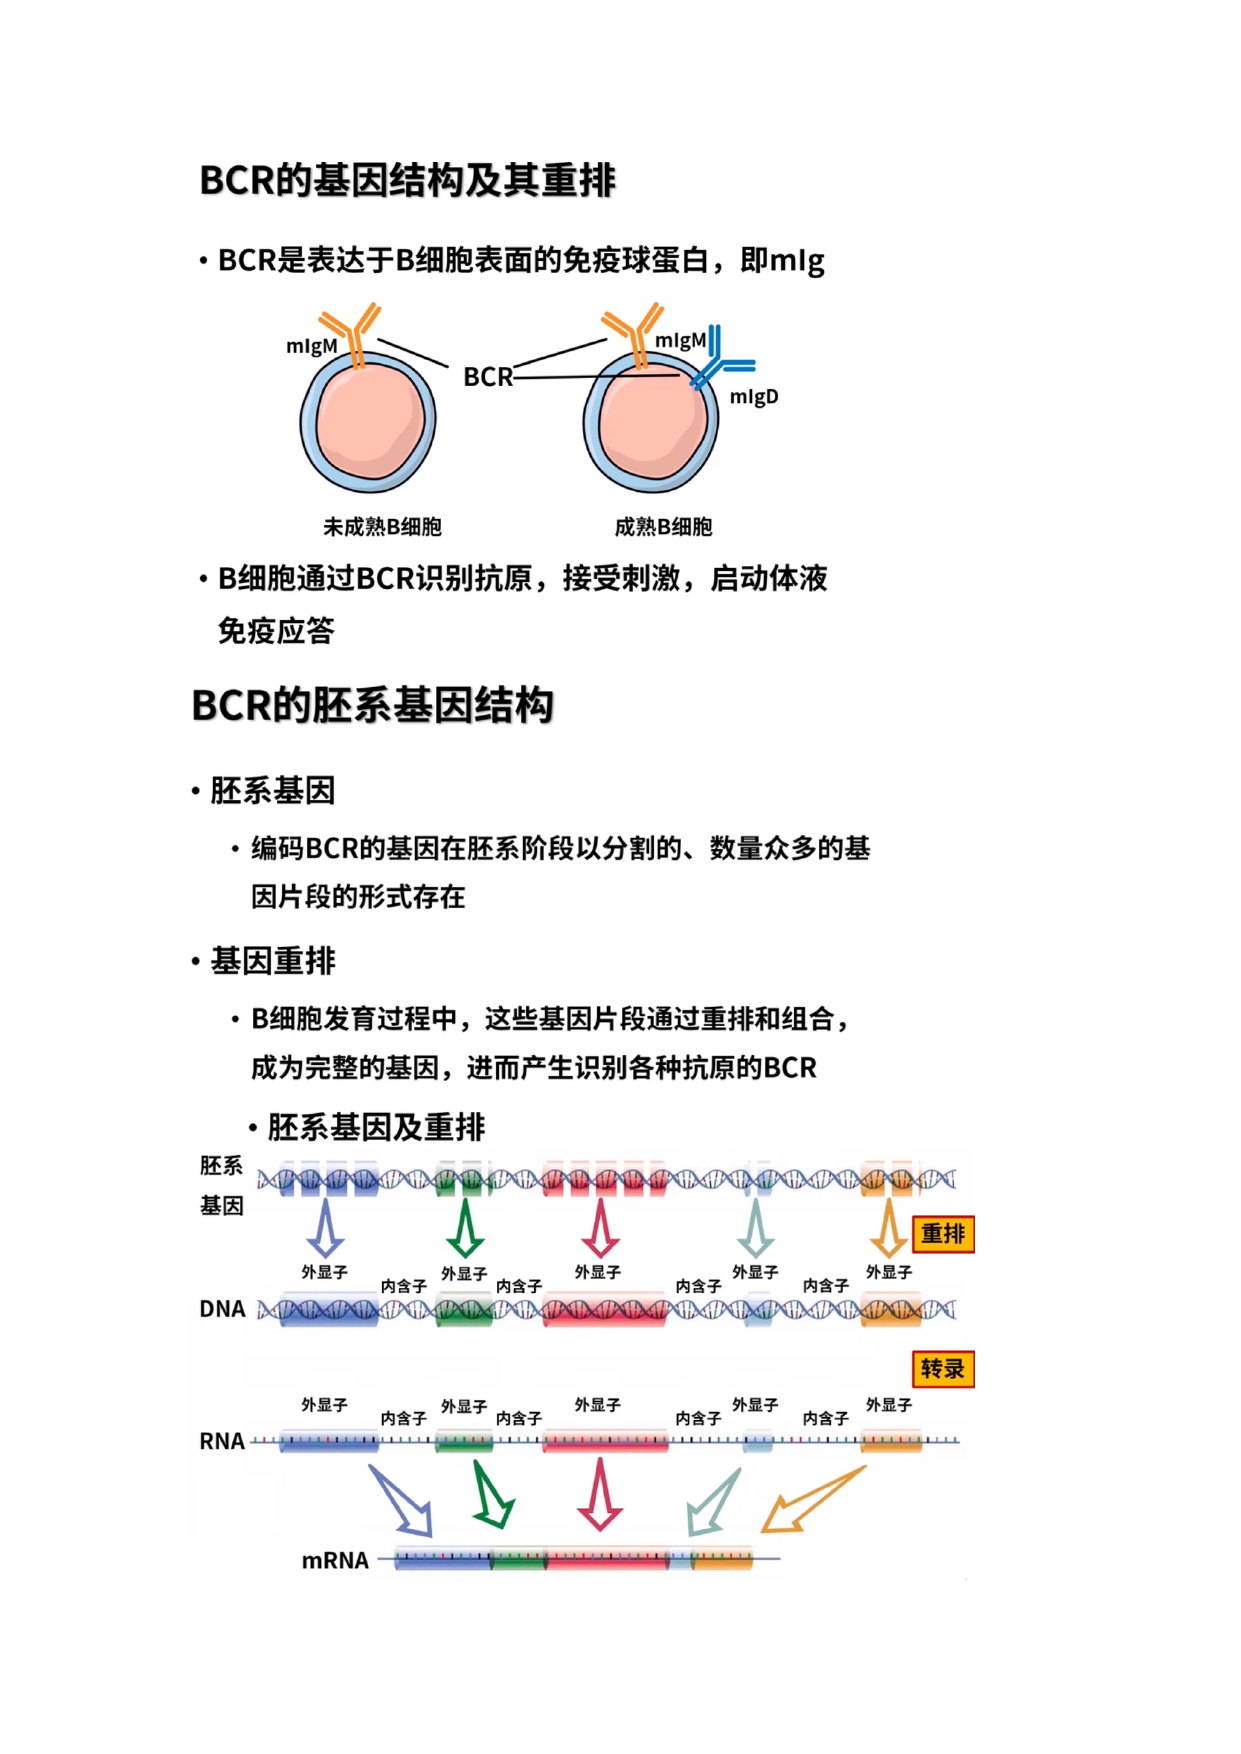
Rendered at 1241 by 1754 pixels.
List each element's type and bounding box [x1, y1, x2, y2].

picture [187, 682, 876, 1095]
picture [187, 162, 849, 651]
picture [187, 1104, 975, 1583]
